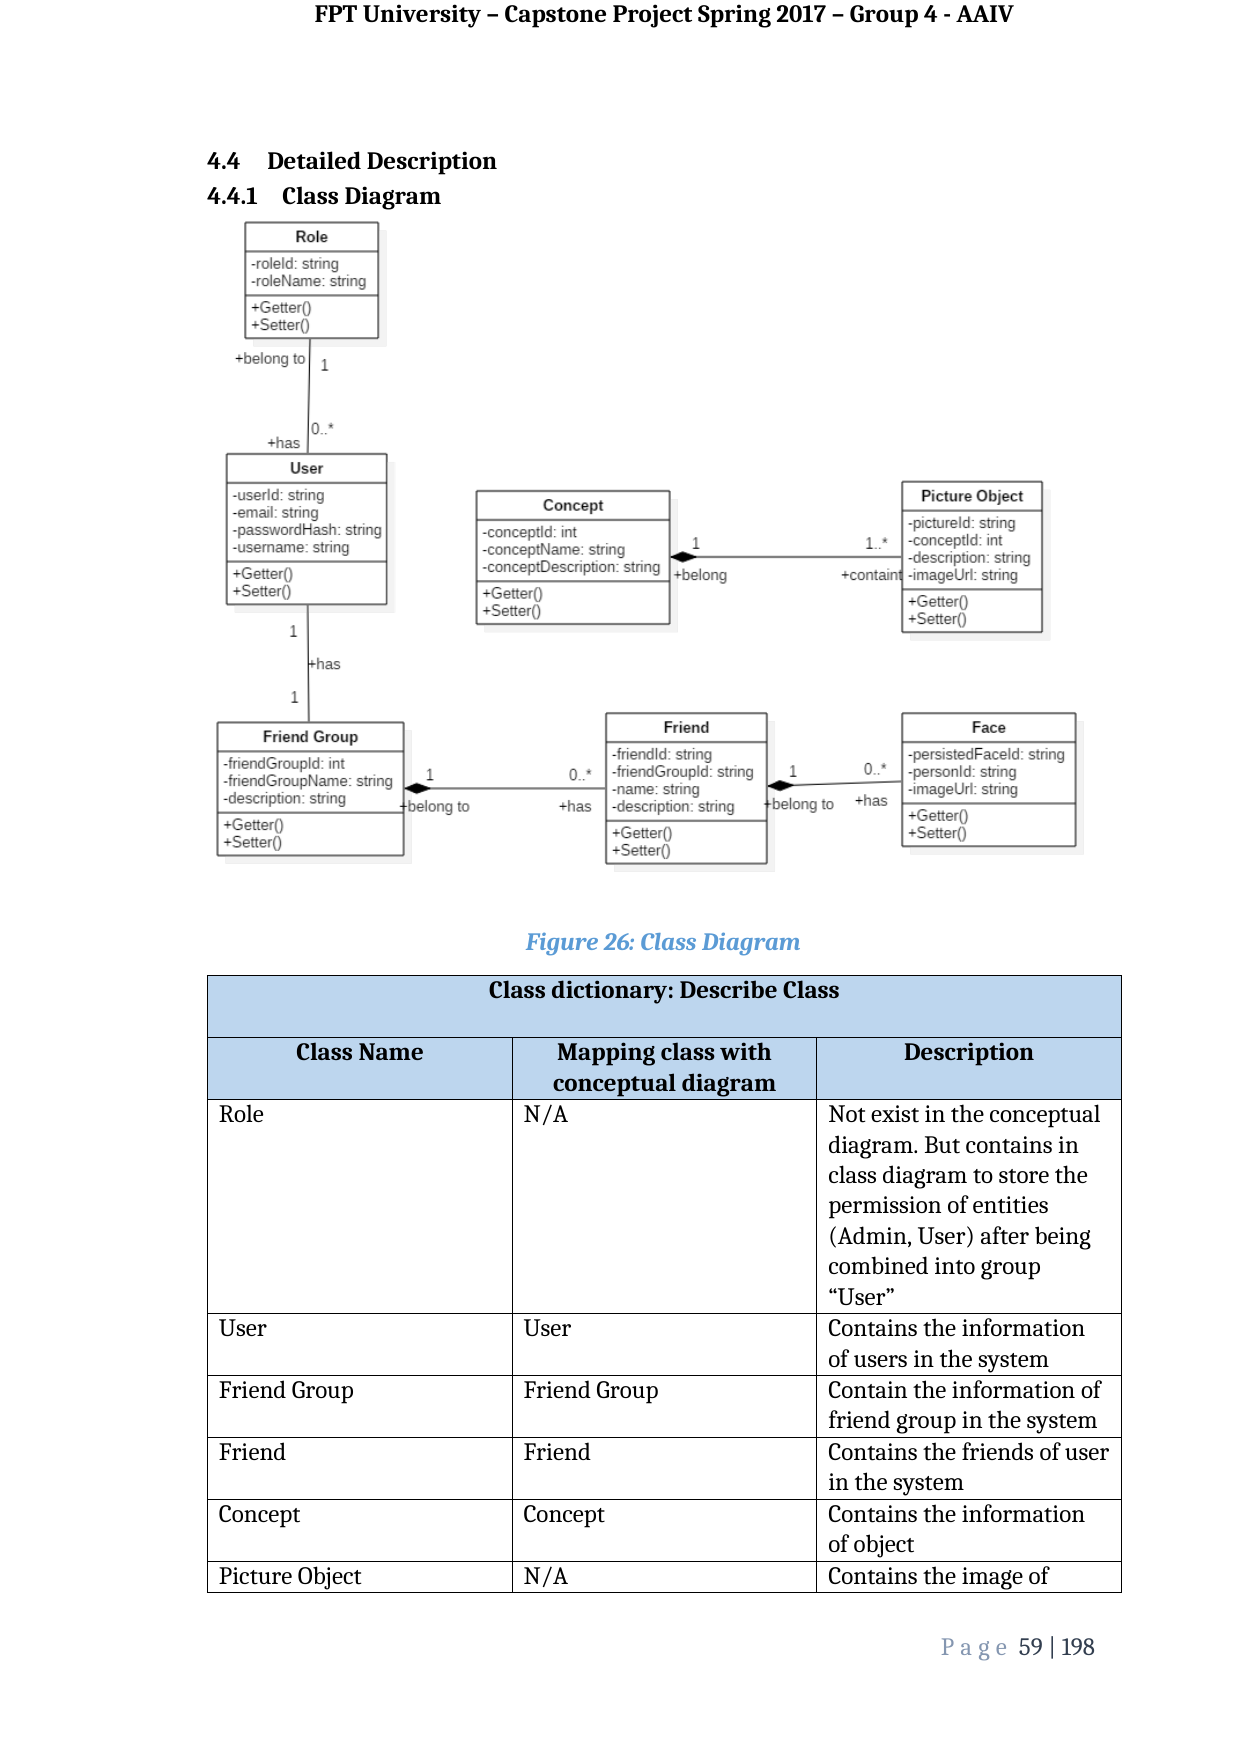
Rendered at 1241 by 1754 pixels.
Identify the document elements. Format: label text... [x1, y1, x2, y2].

table_cell N/A [513, 1100, 816, 1313]
table_cell Concept [513, 1500, 816, 1561]
table_cell Contains the friends of user in the system [817, 1438, 1121, 1499]
table_cell Description [817, 1038, 1121, 1099]
table_cell Role [208, 1100, 512, 1313]
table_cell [817, 1562, 1121, 1592]
table_cell Not exist in the conceptual diagram. But contains in class diagram to store the permission of entities (Admin, User) after being combined into group “User” [817, 1100, 1121, 1313]
table_cell Mapping class with conceptual diagram [513, 1038, 816, 1099]
table_cell N/A [513, 1562, 816, 1592]
table_cell Friend [513, 1438, 816, 1499]
table_cell Contain the information of friend group in the system [817, 1376, 1121, 1437]
table_cell Contains the information of users in the system [817, 1314, 1121, 1375]
table_cell User [208, 1314, 512, 1375]
picture [207, 212, 1122, 910]
table_cell User [513, 1314, 816, 1375]
table_header Class dictionary: Describe Class [208, 976, 1121, 1037]
table_cell Concept [208, 1500, 512, 1561]
table_cell Friend Group [513, 1376, 816, 1437]
table_cell Contains the information of object [817, 1500, 1121, 1561]
table_cell Class Name [208, 1038, 512, 1099]
subtitle Class Diagram [207, 182, 1122, 210]
table_cell Friend [208, 1438, 512, 1499]
subtitle Detailed Description [207, 147, 1122, 176]
table_cell Friend Group [208, 1376, 512, 1437]
text Figure 26: Class Diagram [207, 928, 1122, 957]
table_cell Picture Object [208, 1562, 512, 1592]
